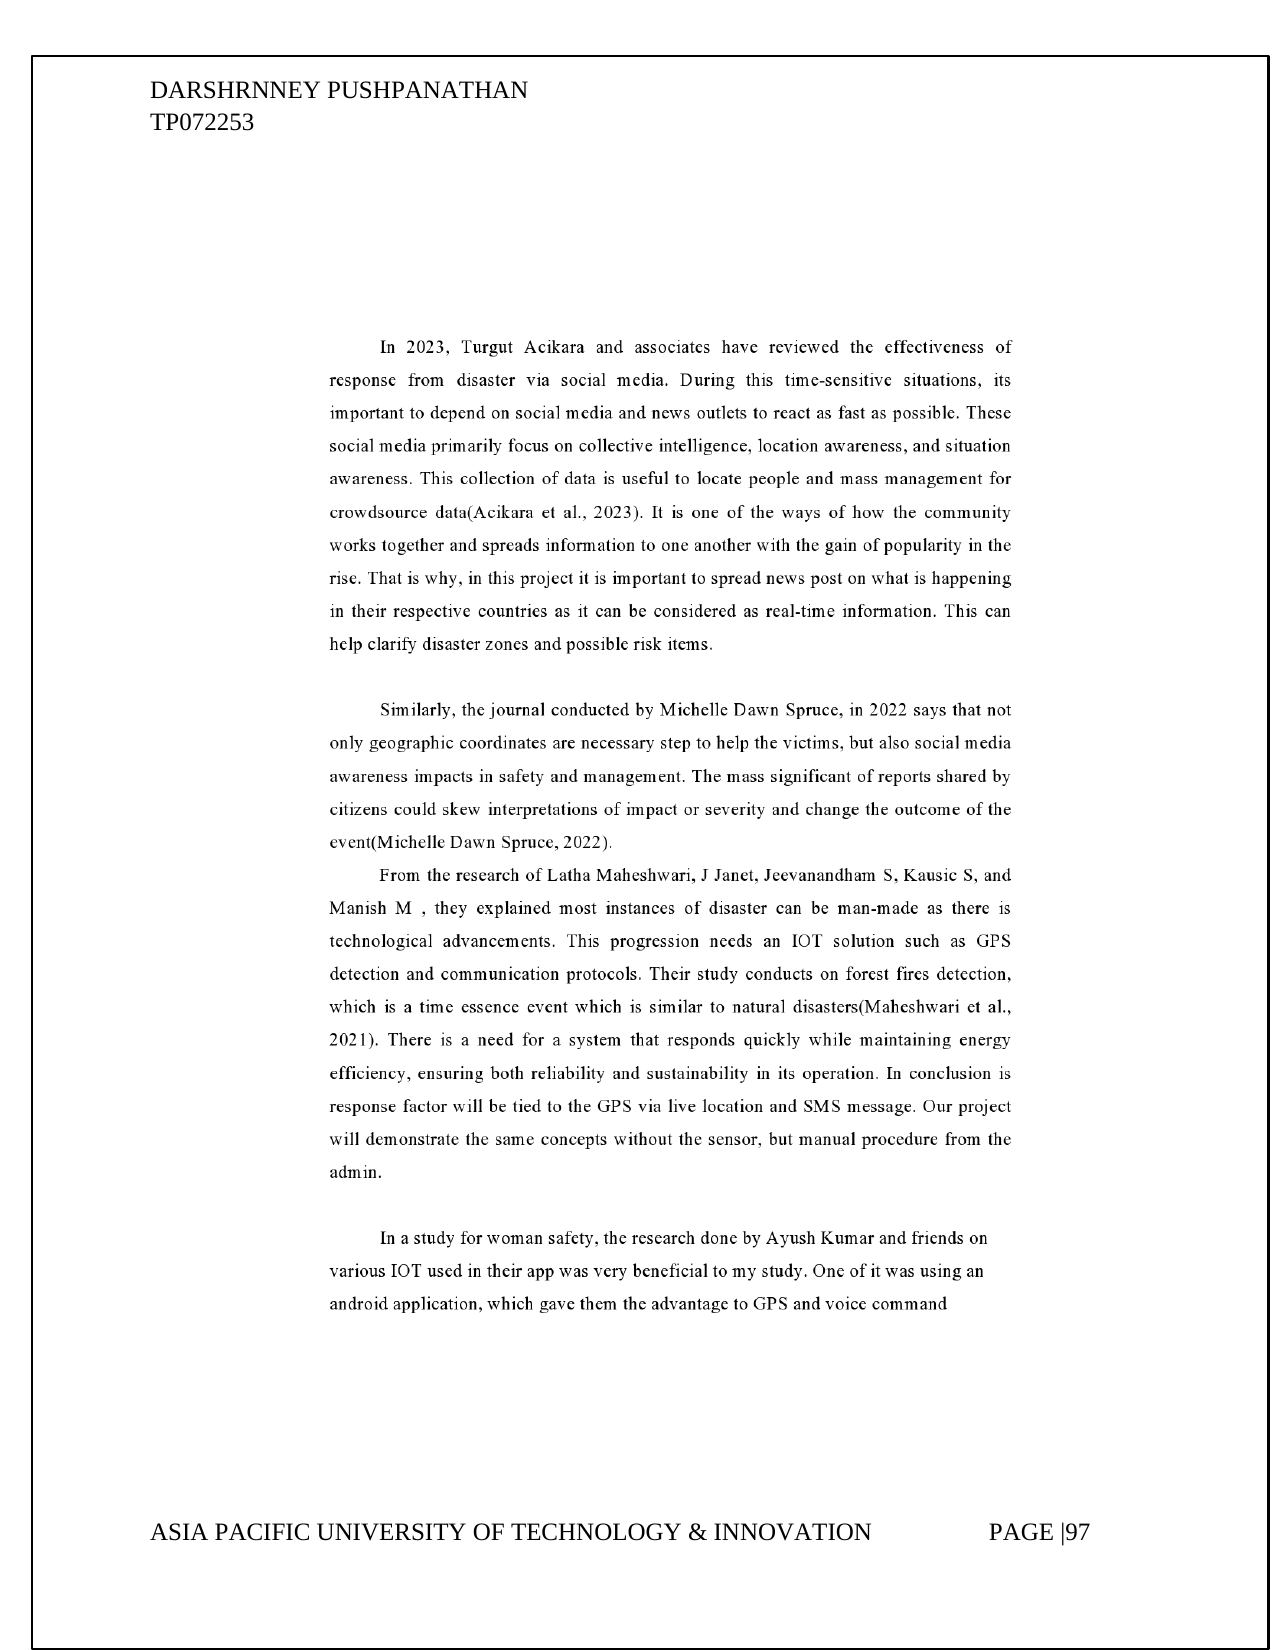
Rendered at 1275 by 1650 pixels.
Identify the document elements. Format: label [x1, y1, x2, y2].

picture [150, 187, 1125, 1450]
